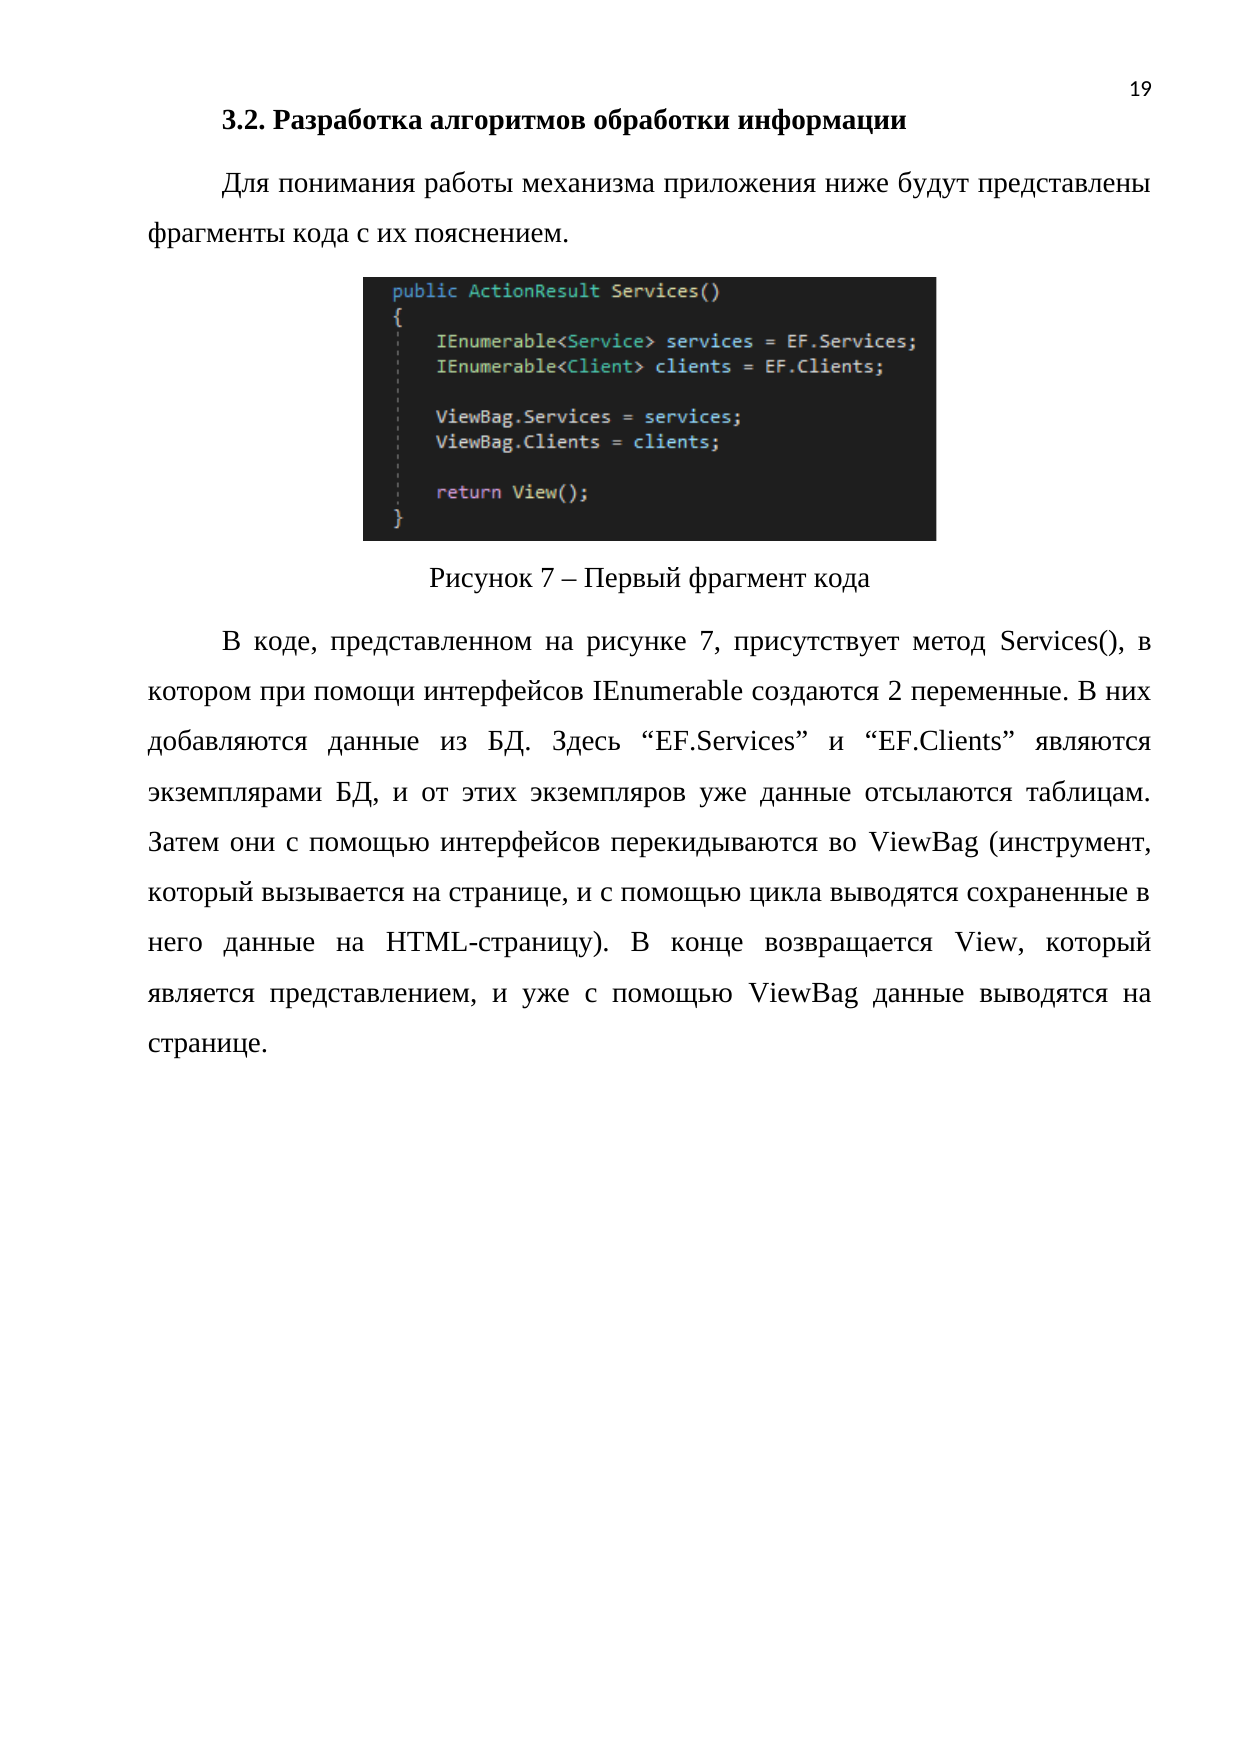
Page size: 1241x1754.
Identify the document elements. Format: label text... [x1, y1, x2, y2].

text В коде, представленном на рисунке 7, присутствует метод Services(), в котором при помощи интерфейсов IEnumerable создаются 2 переменные. В них добавляются данные из БД. Здесь “EF.Services” и “EF.Clients” являются экземплярами БД, и от этих экземпляров уже данные отсылаются таблицам. Затем они с помощью интерфейсов перекидываются во ViewBag (инструмент, который вызывается на странице, и с помощью цикла выводятся сохраненные в него данные на HTML-страницу). В конце возвращается View, который является представлением, и уже с помощью ViewBag данные выводятся на странице. [148, 623, 1152, 1059]
picture [363, 277, 937, 541]
text Для понимания работы механизма приложения ниже будут представлены фрагменты кода с их пояснением. [148, 165, 1152, 248]
text Рисунок 7 – Первый фрагмент кода [148, 560, 1152, 593]
subtitle 3.2. Разработка алгоритмов обработки информации [148, 102, 1152, 135]
